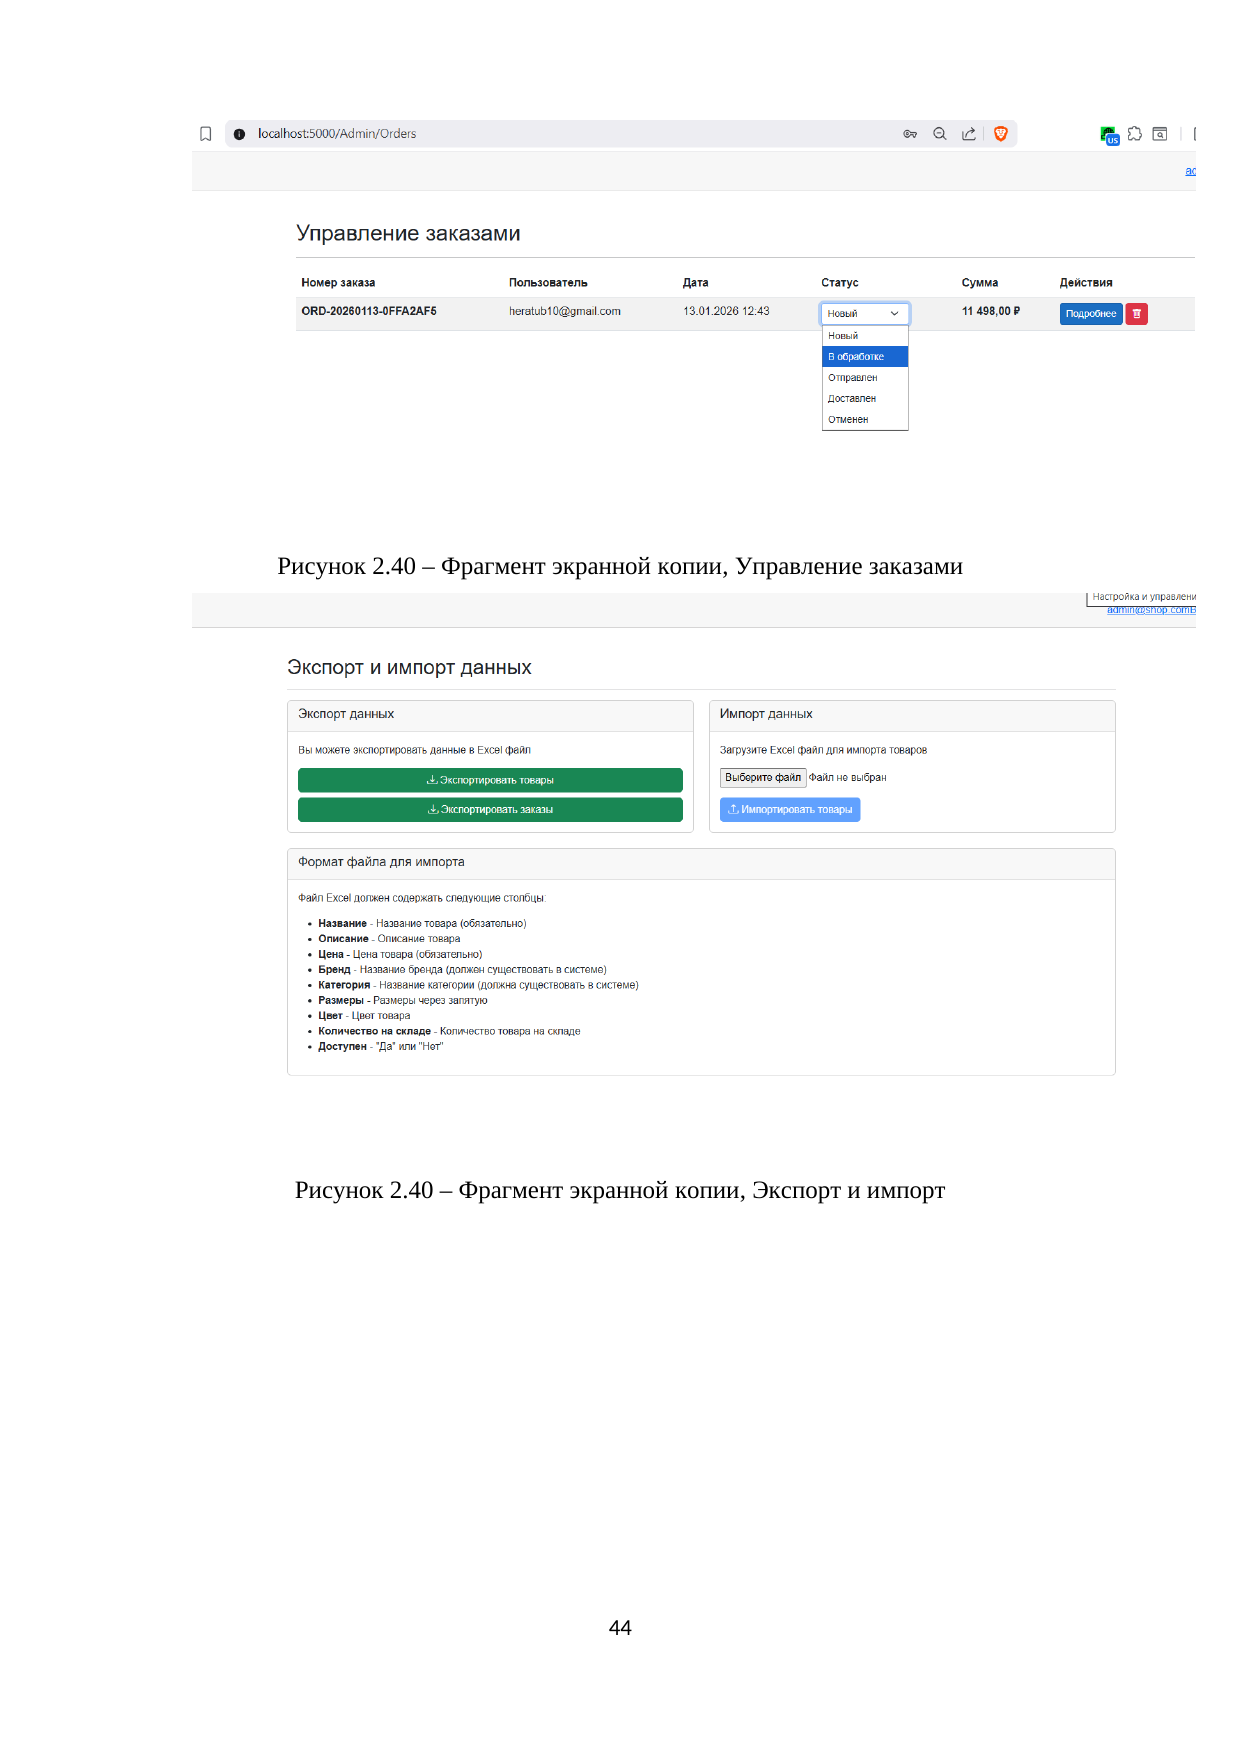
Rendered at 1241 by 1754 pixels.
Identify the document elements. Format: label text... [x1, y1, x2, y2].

picture [192, 120, 1196, 537]
picture [192, 593, 1196, 1161]
